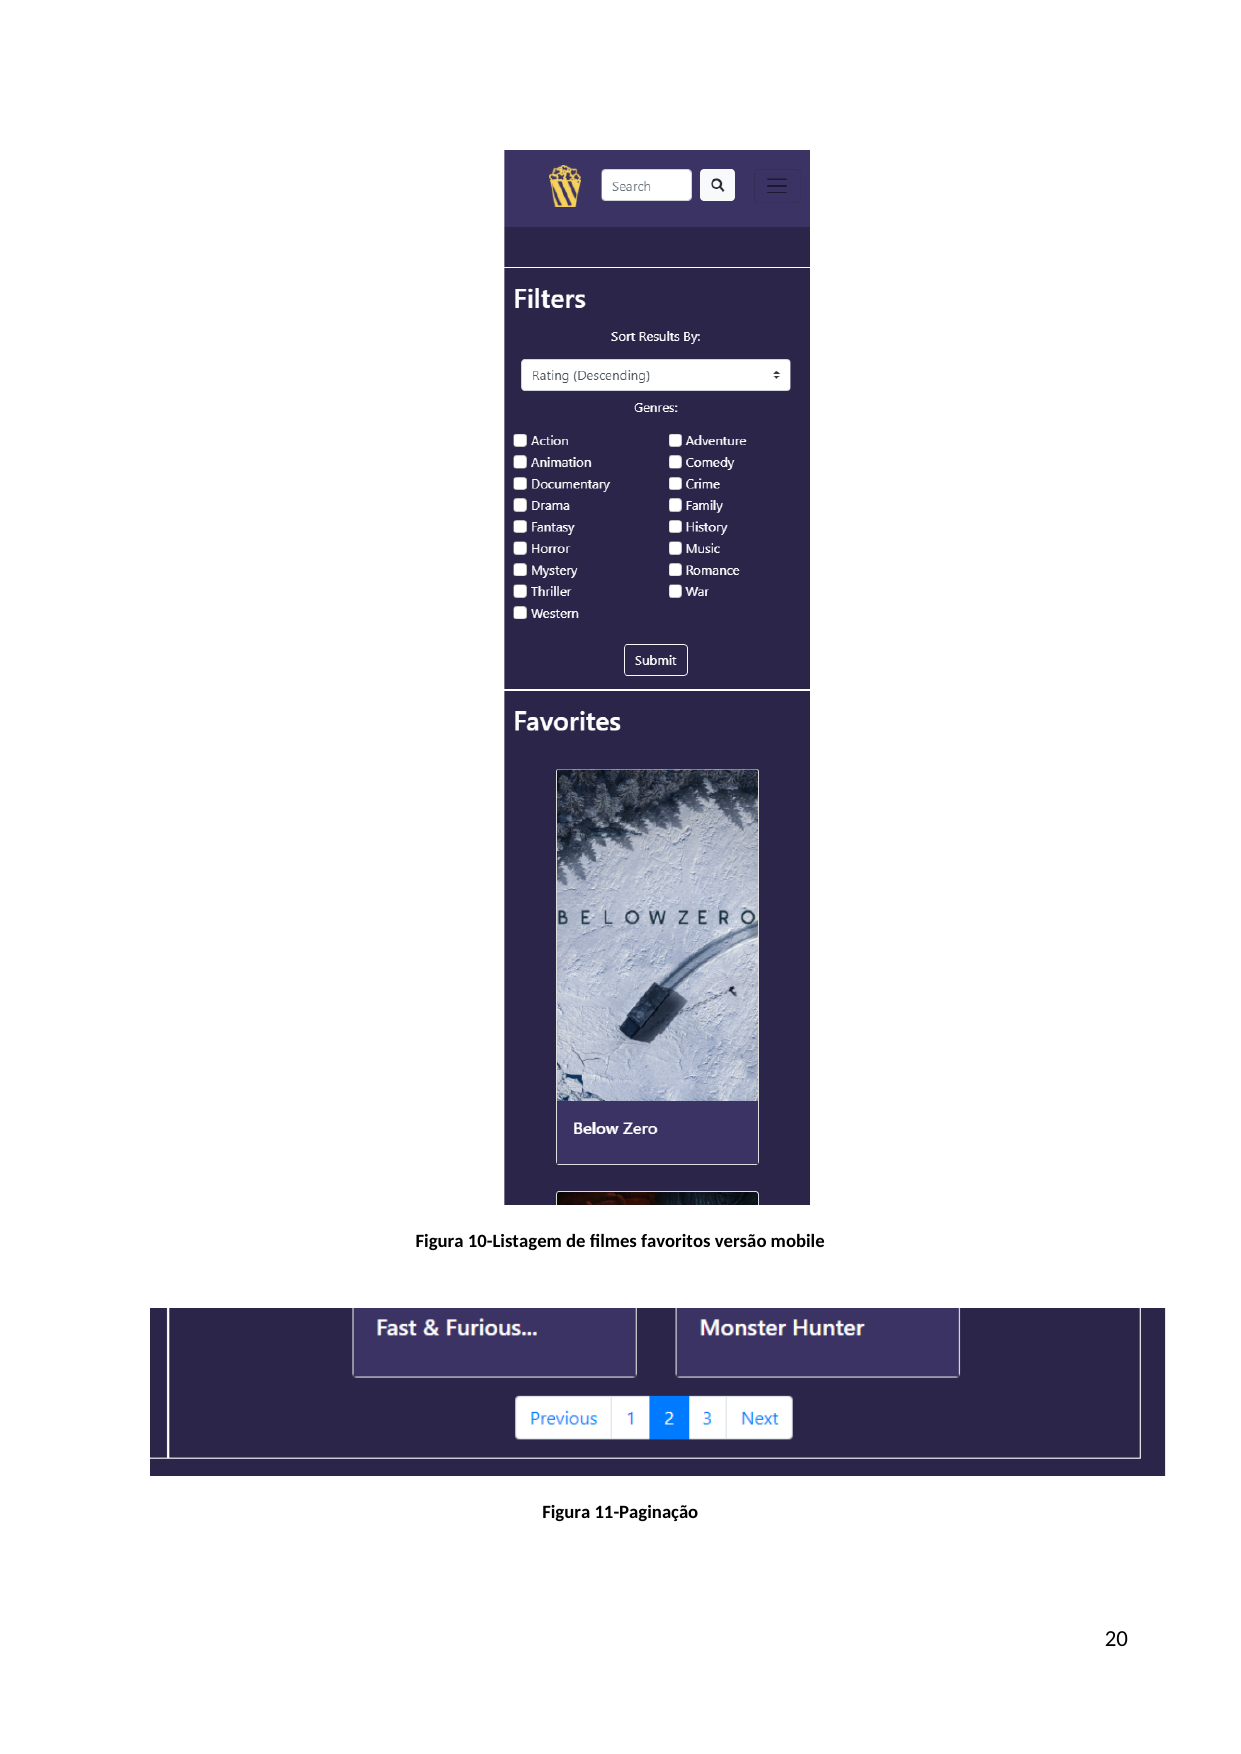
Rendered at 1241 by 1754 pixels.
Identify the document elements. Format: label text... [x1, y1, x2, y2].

picture [504, 150, 810, 1205]
text Figura 11-Paginação [112, 1501, 1128, 1524]
text Figura 10-Listagem de filmes favoritos versão mobile [112, 1229, 1128, 1252]
picture [150, 1308, 1166, 1476]
